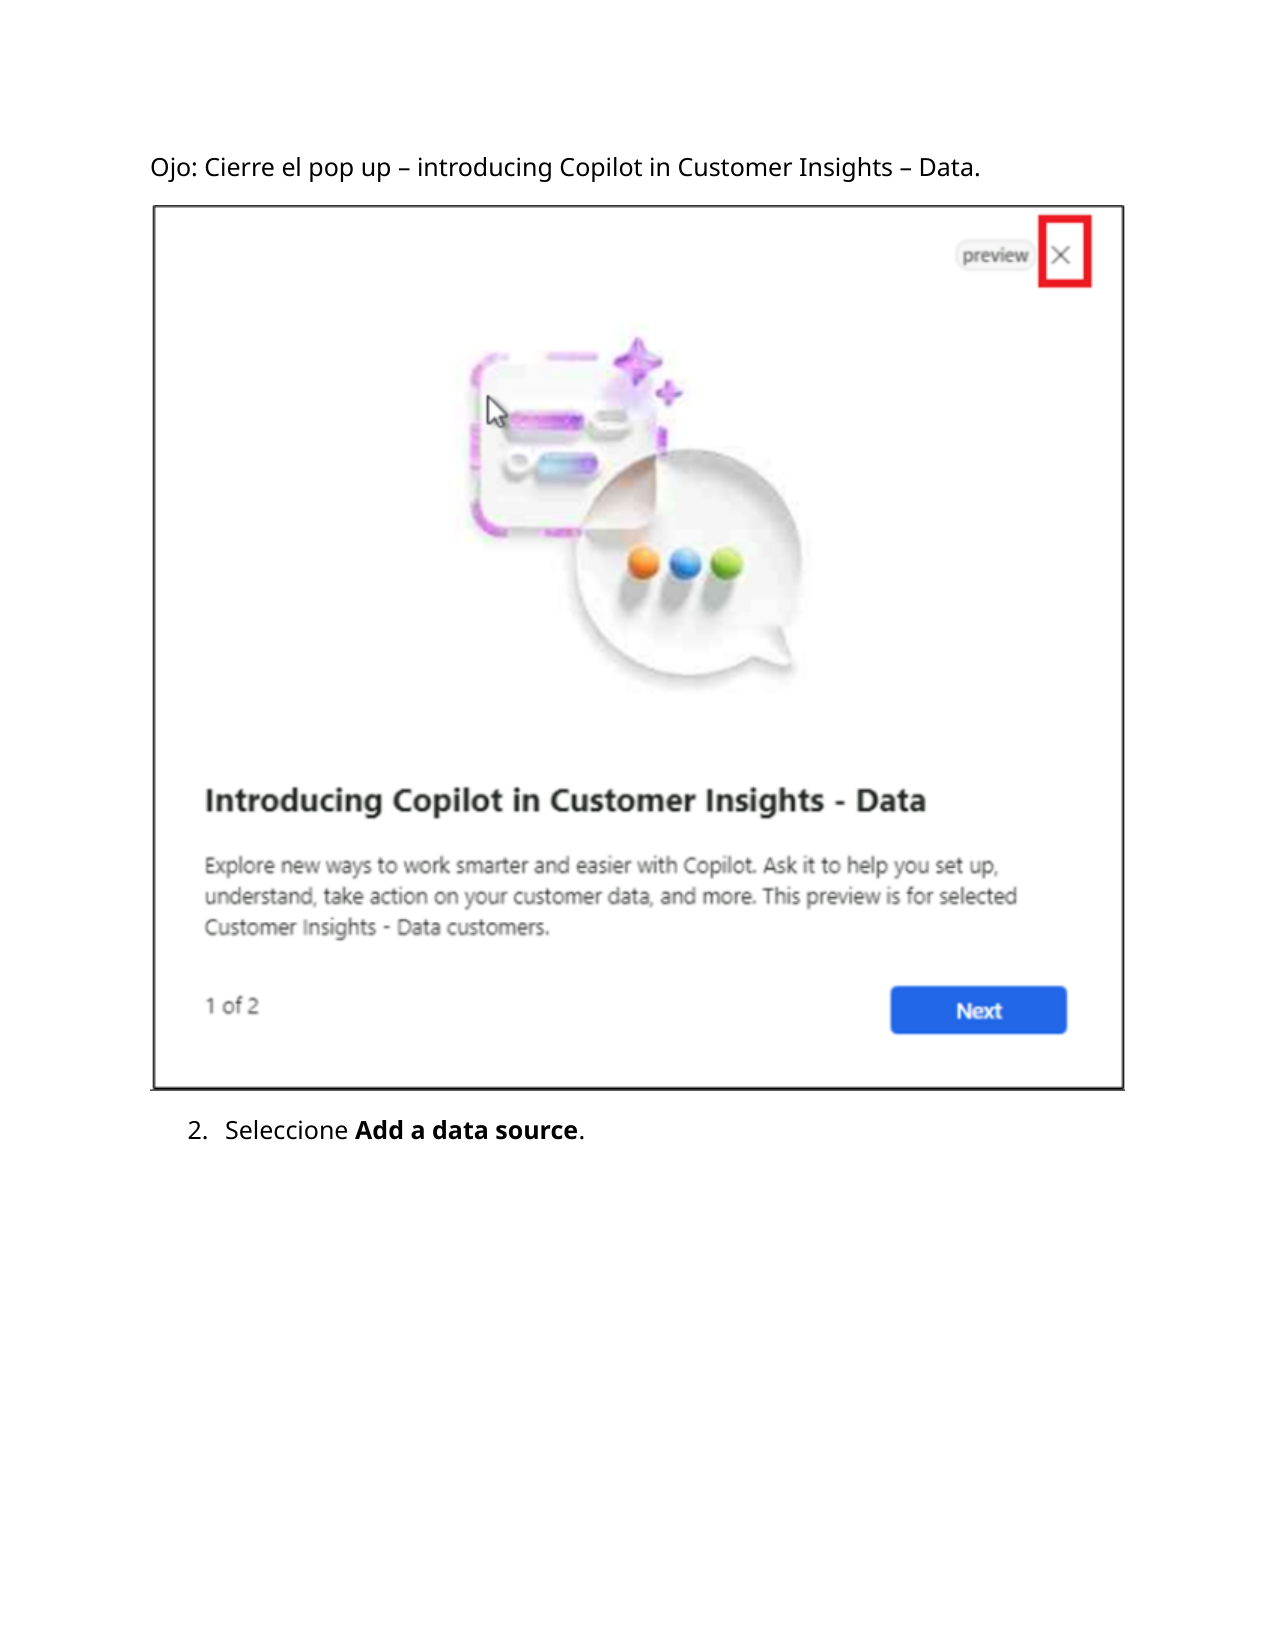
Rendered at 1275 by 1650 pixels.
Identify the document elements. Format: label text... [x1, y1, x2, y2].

list Seleccione Add a data source. [187, 1112, 1125, 1147]
text Ojo: Cierre el pop up – introducing Copilot in Customer Insights – Data. [150, 150, 1125, 184]
picture [150, 205, 1125, 1091]
